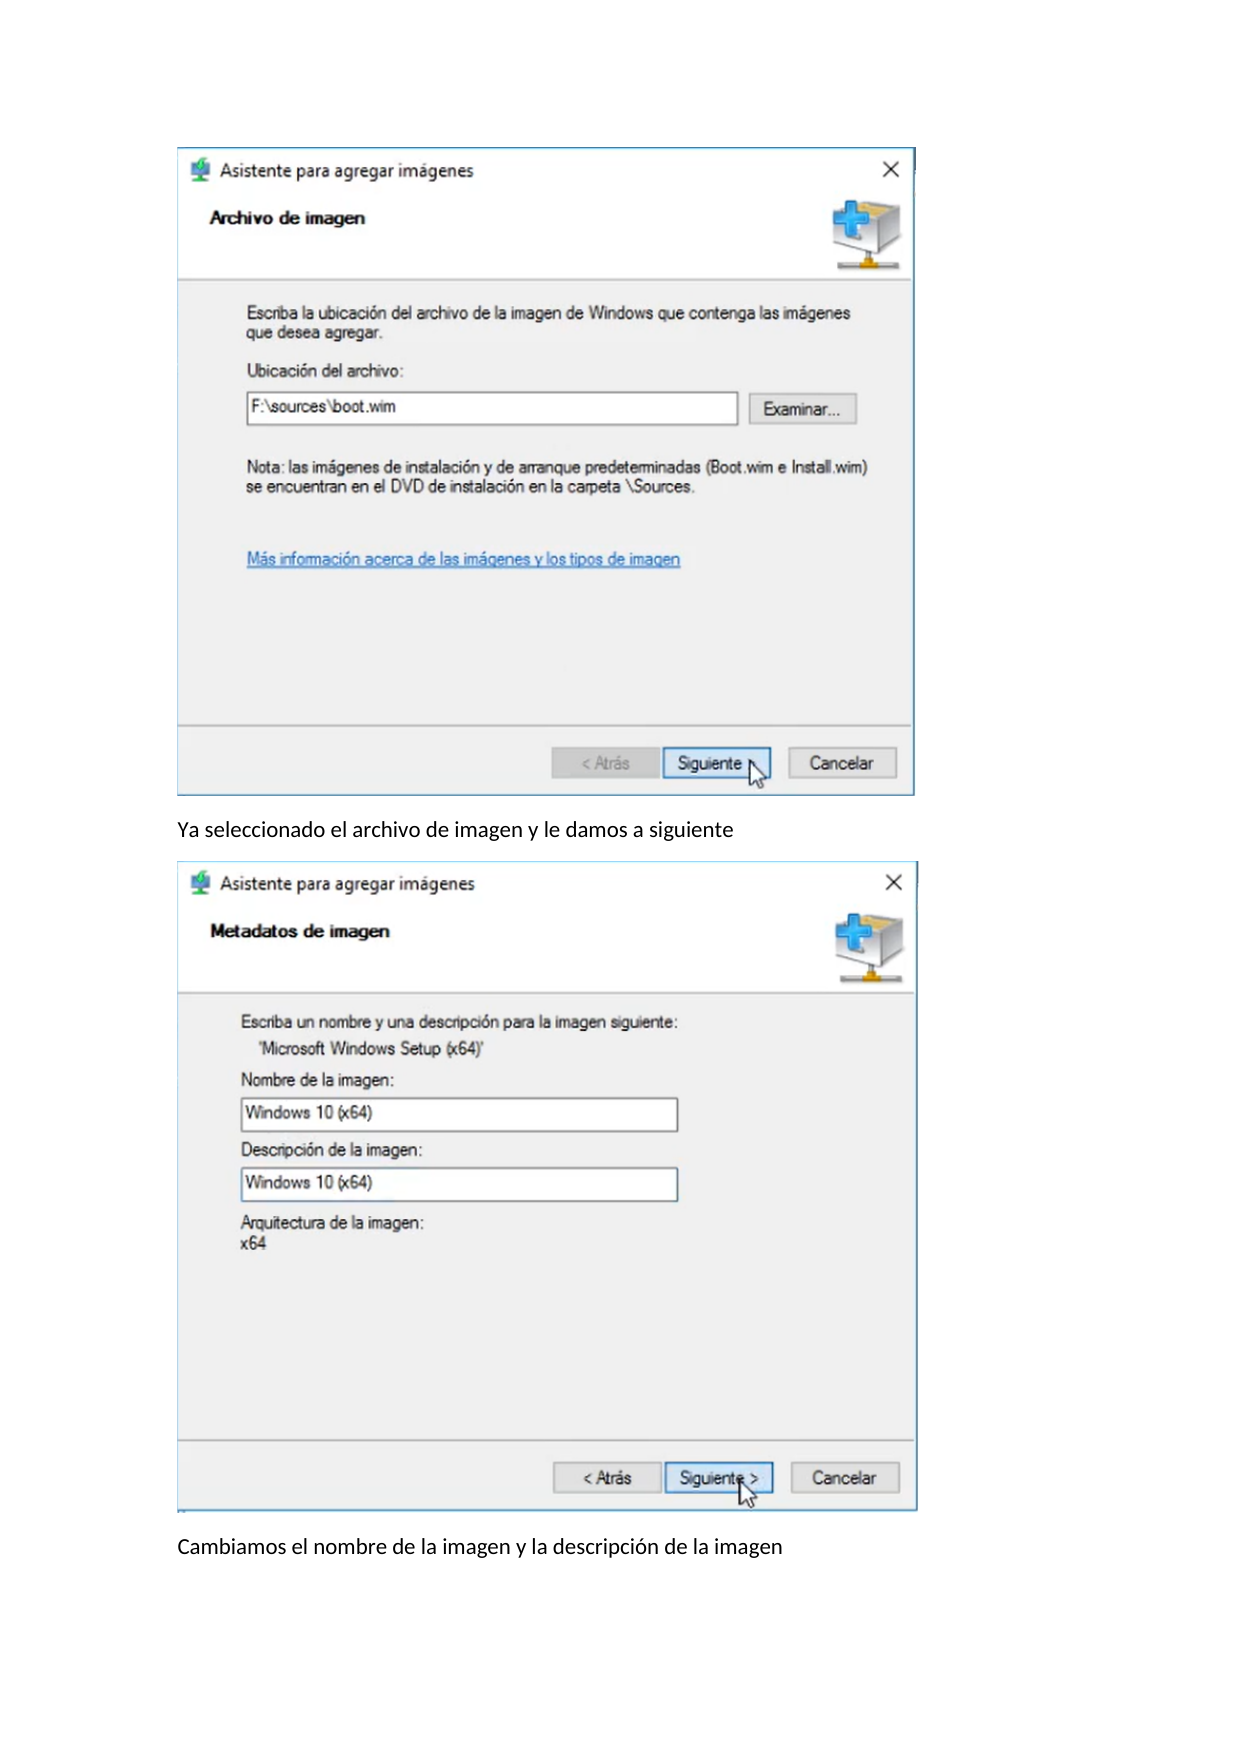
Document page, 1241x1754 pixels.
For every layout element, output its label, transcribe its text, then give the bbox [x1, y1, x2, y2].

text Cambiamos el nombre de la imagen y la descripción de la imagen [177, 1532, 1063, 1560]
picture [177, 861, 919, 1513]
text Ya seleccionado el archivo de imagen y le damos a siguiente [177, 815, 1063, 843]
picture [177, 147, 916, 796]
